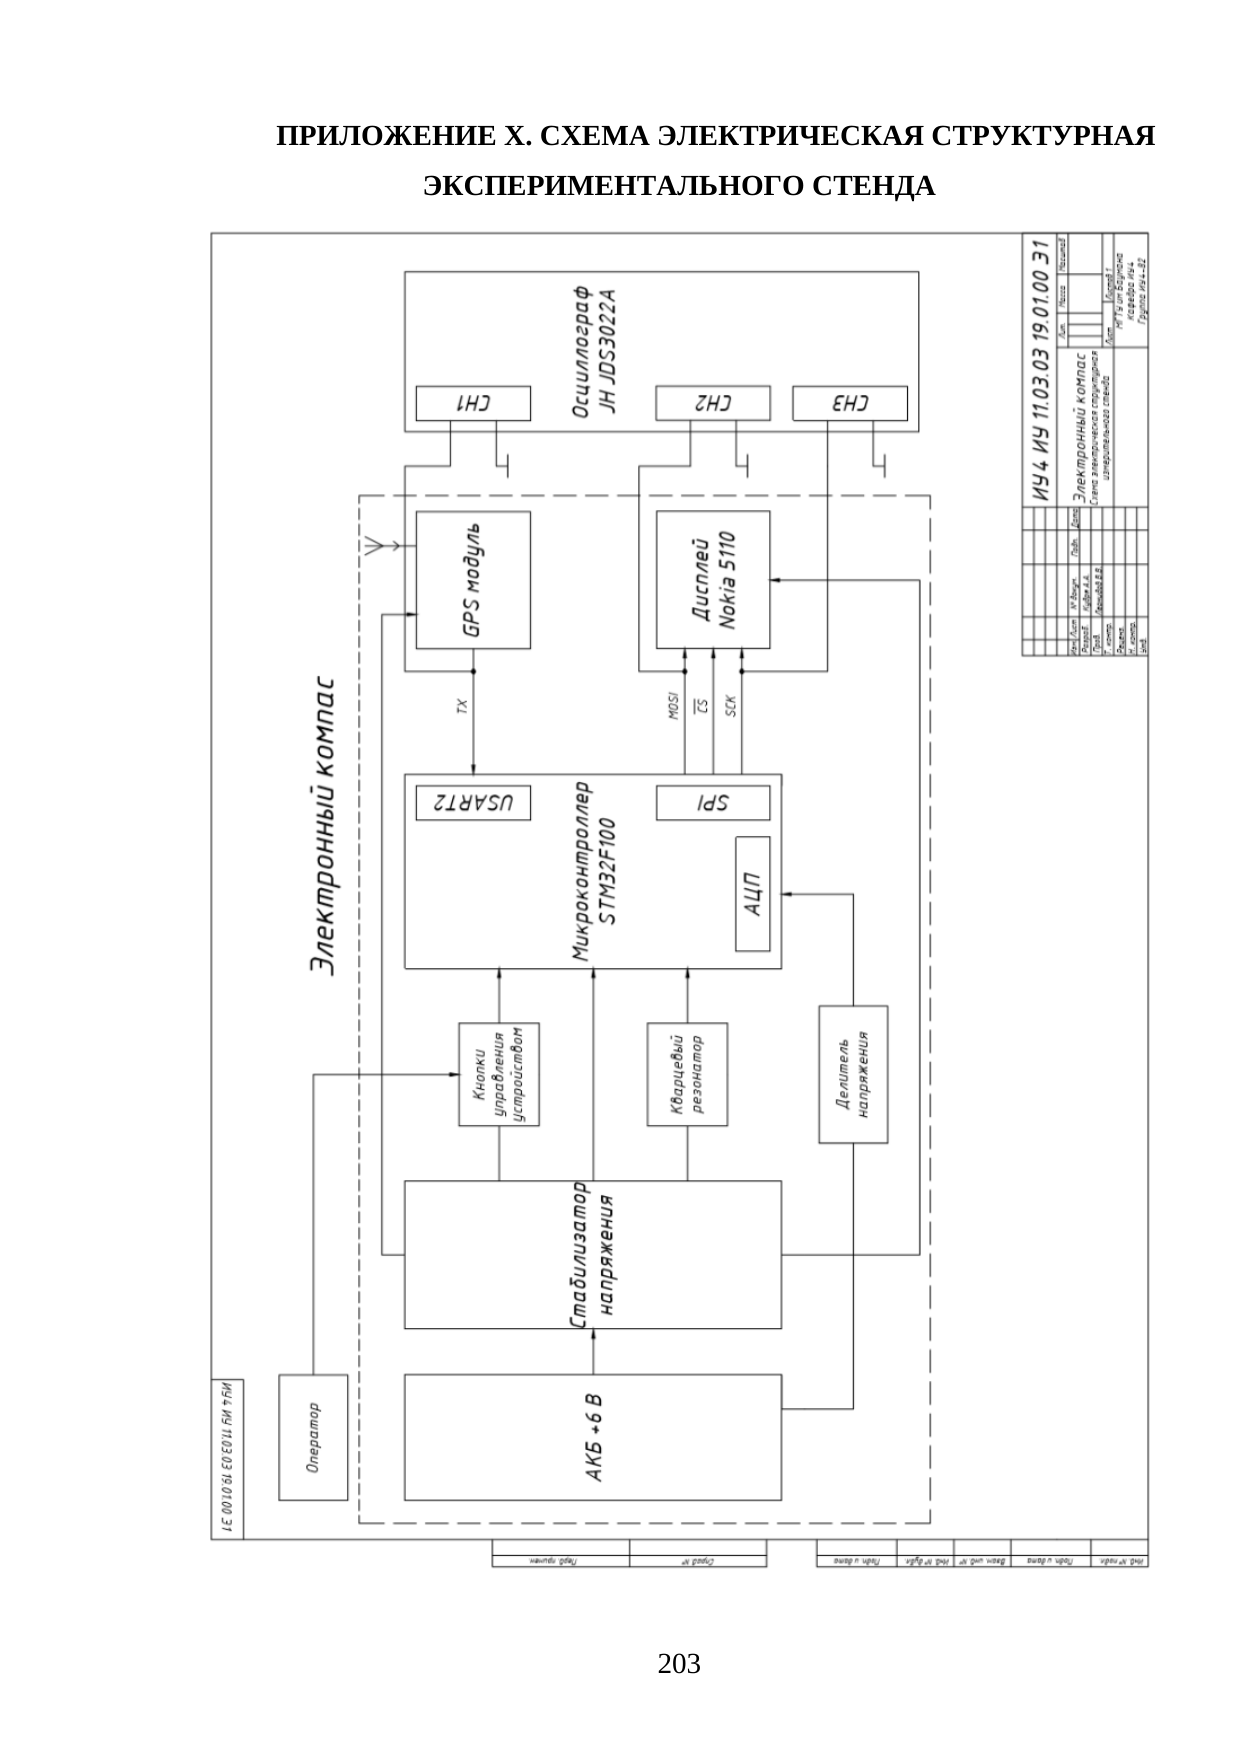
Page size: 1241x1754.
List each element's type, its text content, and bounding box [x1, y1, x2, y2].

picture [208, 229, 1152, 1573]
subtitle ПРИЛОЖЕНИЕ Х. СХЕМА ЭЛЕКТРИЧЕСКАЯ СТРУКТУРНАЯ ЭКСПЕРИМЕНТАЛЬНОГО СТЕНДА [177, 118, 1181, 202]
